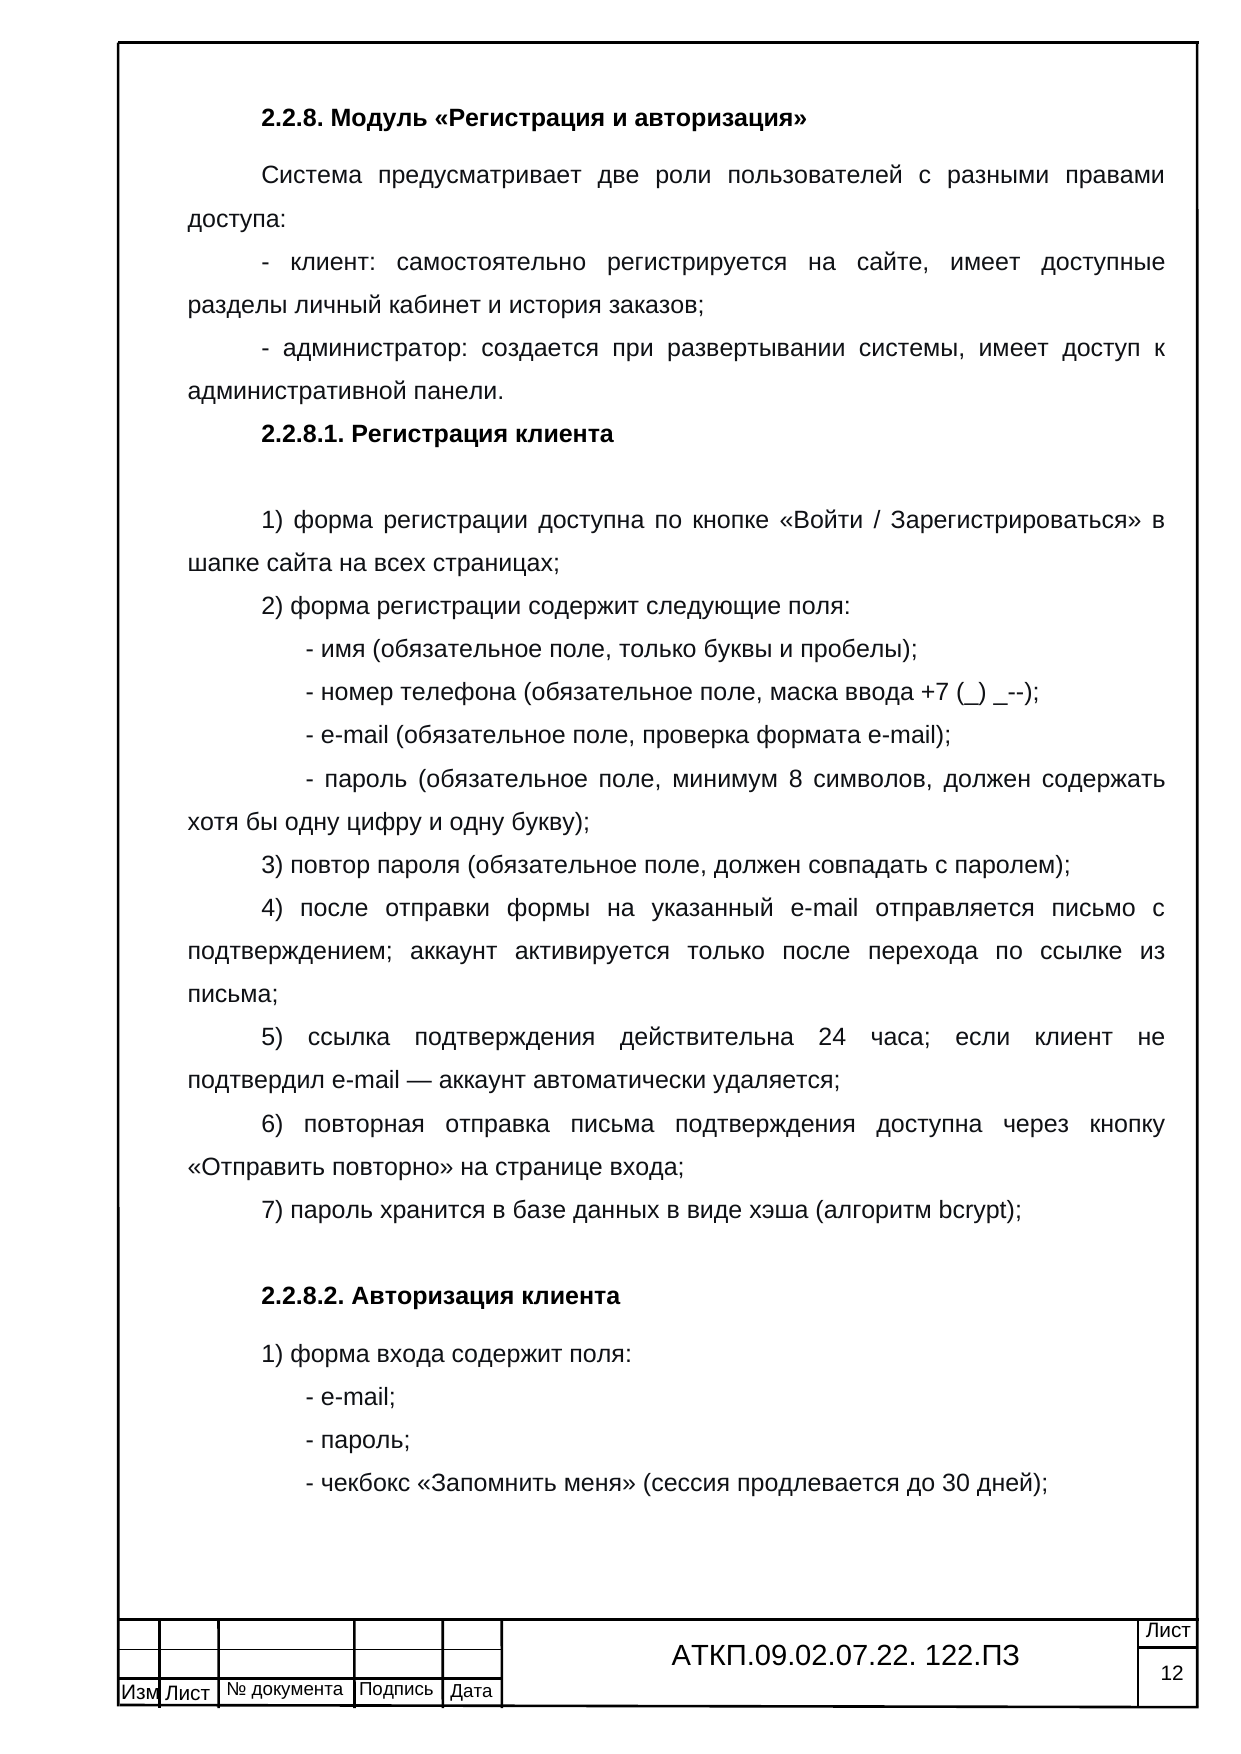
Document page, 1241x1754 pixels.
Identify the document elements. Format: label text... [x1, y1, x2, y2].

subtitle 2.2.8.1. Регистрация клиента [187, 419, 1166, 448]
text - номер телефона (обязательное поле, маска ввода +7 (_) _--); [187, 677, 1166, 706]
text - e-mail (обязательное поле, проверка формата e-mail); [187, 720, 1166, 749]
text 2) форма регистрации содержит следующие поля: [187, 591, 1166, 620]
text 6) повторная отправка письма подтверждения доступна через кнопку «Отправить повторно» на странице входа; [187, 1108, 1166, 1180]
text 1) форма входа содержит поля: [187, 1338, 1166, 1367]
text 5) cсылка подтверждения действительна 24 часа; если клиент не подтвердил e-mail — аккаунт автоматически удаляется; [187, 1022, 1166, 1094]
subtitle 2.2.8. Модуль «Регистрация и авторизация» [187, 103, 1166, 132]
subtitle 2.2.8.2. Авторизация клиента [187, 1281, 1166, 1310]
text - клиент: самостоятельно регистрируется на сайте, имеет доступные разделы личный кабинет и история заказов; [187, 247, 1166, 319]
text 4) после отправки формы на указанный e-mail отправляется письмо с подтверждением; аккаунт активируется только после перехода по ссылке из письма; [187, 893, 1166, 1008]
text - имя (обязательное поле, только буквы и пробелы); [187, 634, 1166, 663]
text - администратор: создается при развертывании системы, имеет доступ к административной панели. [187, 333, 1166, 405]
text 1) форма регистрации доступна по кнопке «Войти / Зарегистрироваться» в шапке сайта на всех страницах; [187, 505, 1166, 577]
text - e-mail; [187, 1382, 1166, 1410]
text - пароль; [187, 1425, 1166, 1453]
text - чекбокс «Запомнить меня» (сессия продлевается до 30 дней); [187, 1468, 1166, 1497]
text Система предусматривает две роли пользователей с разными правами доступа: [187, 161, 1166, 232]
text 3) повтор пароля (обязательное поле, должен совпадать с паролем); [187, 850, 1166, 878]
text 7) пароль хранится в базе данных в виде хэша (алгоритм bcrypt); [187, 1195, 1166, 1223]
text - пароль (обязательное поле, минимум 8 символов, должен содержать хотя бы одну цифру и одну букву); [187, 763, 1166, 835]
